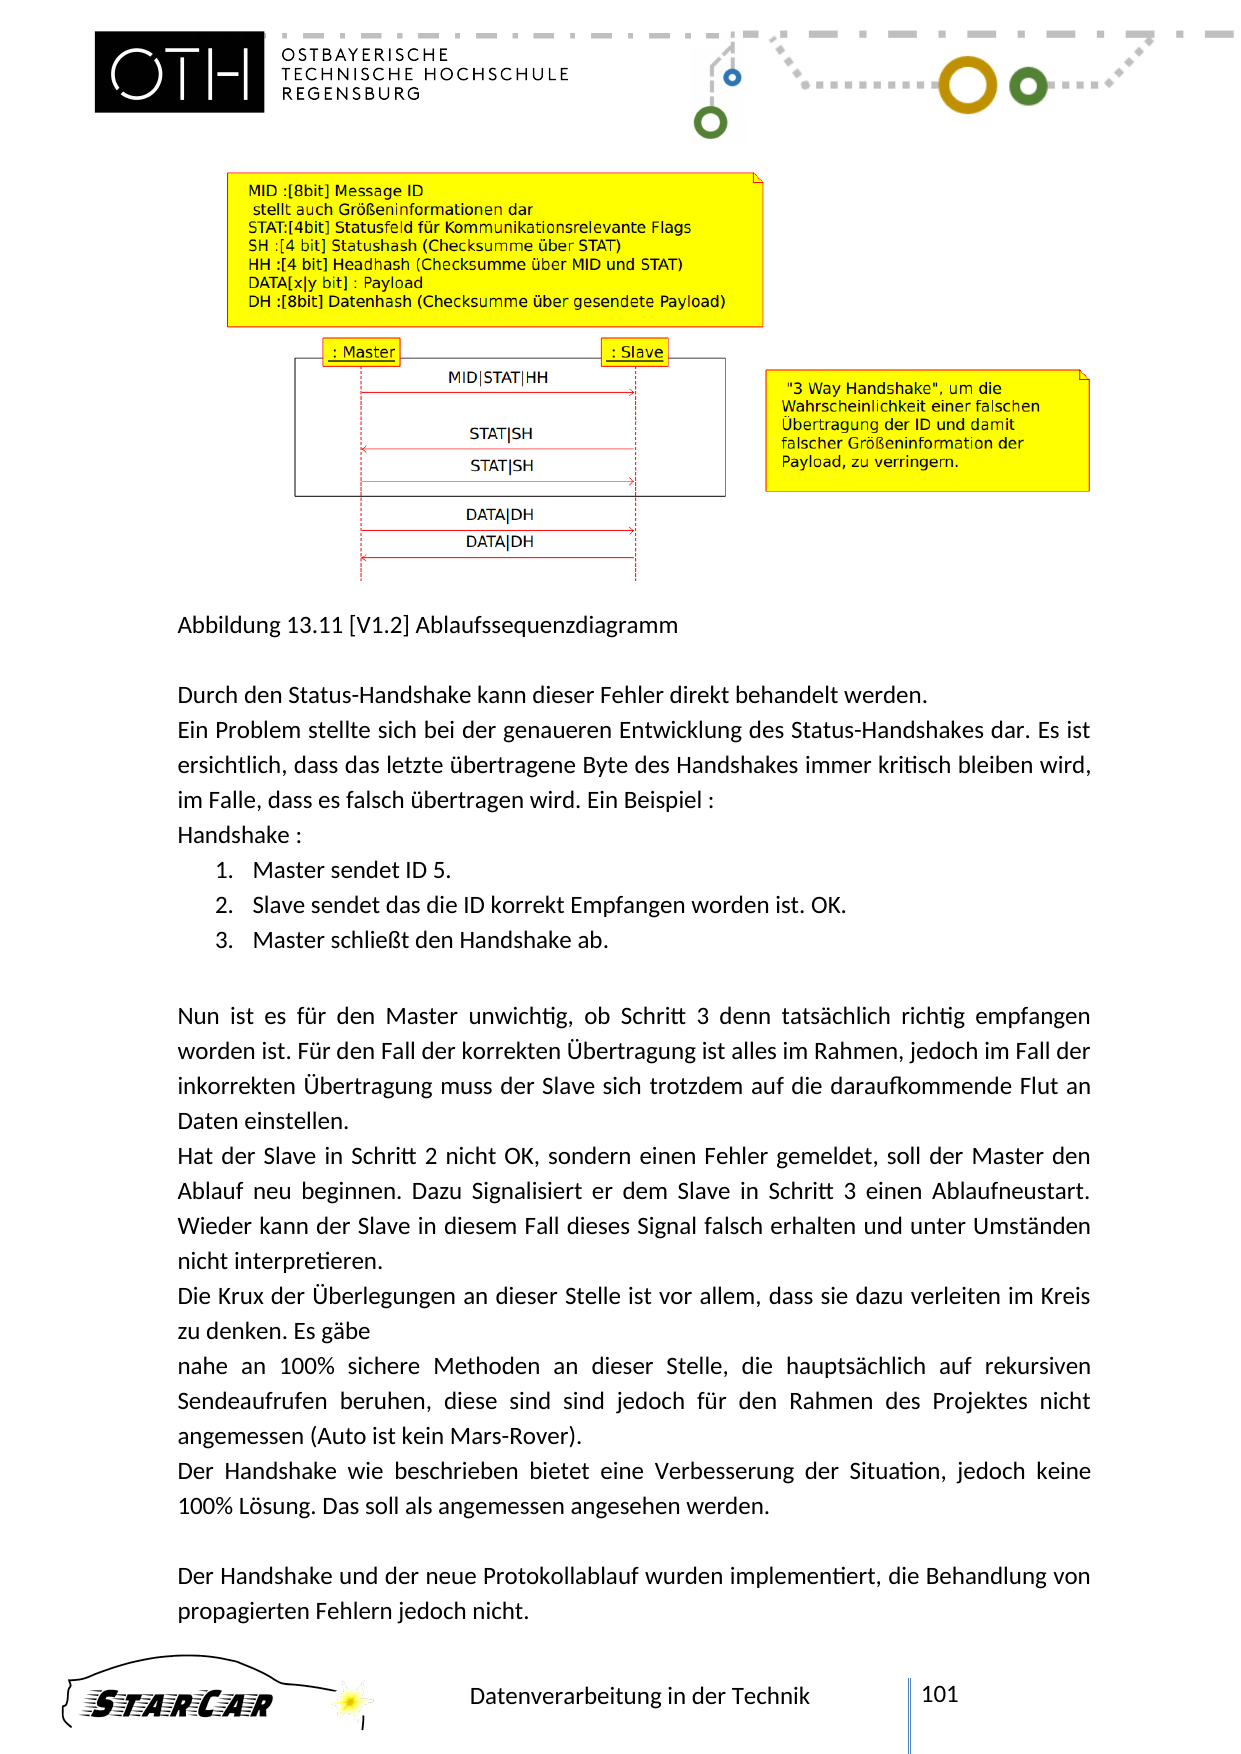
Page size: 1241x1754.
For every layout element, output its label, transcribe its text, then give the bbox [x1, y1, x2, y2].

text Die Krux der Überlegungen an dieser Stelle ist vor allem, dass sie dazu verleiten im Kreis zu denken. Es gäbe [177, 1280, 1092, 1345]
list Master schließt den Handshake ab. [215, 924, 1092, 954]
picture [177, 147, 1118, 605]
text Ein Problem stellte sich bei der genaueren Entwicklung des Status-Handshakes dar. Es ist ersichtlich, dass das letzte übertragene Byte des Handshakes immer kritisch bleiben wird, im Falle, dass es falsch übertragen wird. Ein Beispiel : [177, 714, 1092, 814]
text nahe an 100% sichere Methoden an dieser Stelle, die hauptsächlich auf rekursiven Sendeaufrufen beruhen, diese sind sind jedoch für den Rahmen des Projektes nicht angemessen (Auto ist kein Mars-Rover). [177, 1350, 1092, 1450]
picture [54, 1651, 380, 1730]
text Handshake : [177, 819, 1092, 849]
list Master sendet ID 5. [215, 854, 1092, 884]
text Der Handshake und der neue Protokollablauf wurden implementiert, die Behandlung von propagierten Fehlern jedoch nicht. [177, 1560, 1092, 1625]
list Slave sendet das die ID korrekt Empfangen worden ist. OK. [215, 889, 1092, 919]
text Durch den Status-Handshake kann dieser Fehler direkt behandelt werden. [177, 679, 1092, 709]
text Nun ist es für den Master unwichtig, ob Schritt 3 denn tatsächlich richtig empfangen worden ist. Für den Fall der korrekten Übertragung ist alles im Rahmen, jedoch im Fall der inkorrekten Übertragung muss der Slave sich trotzdem auf die daraufkommende Flut an Daten einstellen. [177, 1000, 1092, 1135]
picture [94, 15, 1237, 145]
text Der Handshake wie beschrieben bietet eine Verbesserung der Situation, jedoch keine 100% Lösung. Das soll als angemessen angesehen werden. [177, 1455, 1092, 1520]
text Hat der Slave in Schritt 2 nicht OK, sondern einen Fehler gemeldet, soll der Master den Ablauf neu beginnen. Dazu Signalisiert er dem Slave in Schritt 3 einen Ablaufneustart. Wieder kann der Slave in diesem Fall dieses Signal falsch erhalten und unter Umständen nicht interpretieren. [177, 1140, 1092, 1275]
text Abbildung 13.11 [V1.2] Ablaufssequenzdiagramm [177, 609, 1092, 639]
